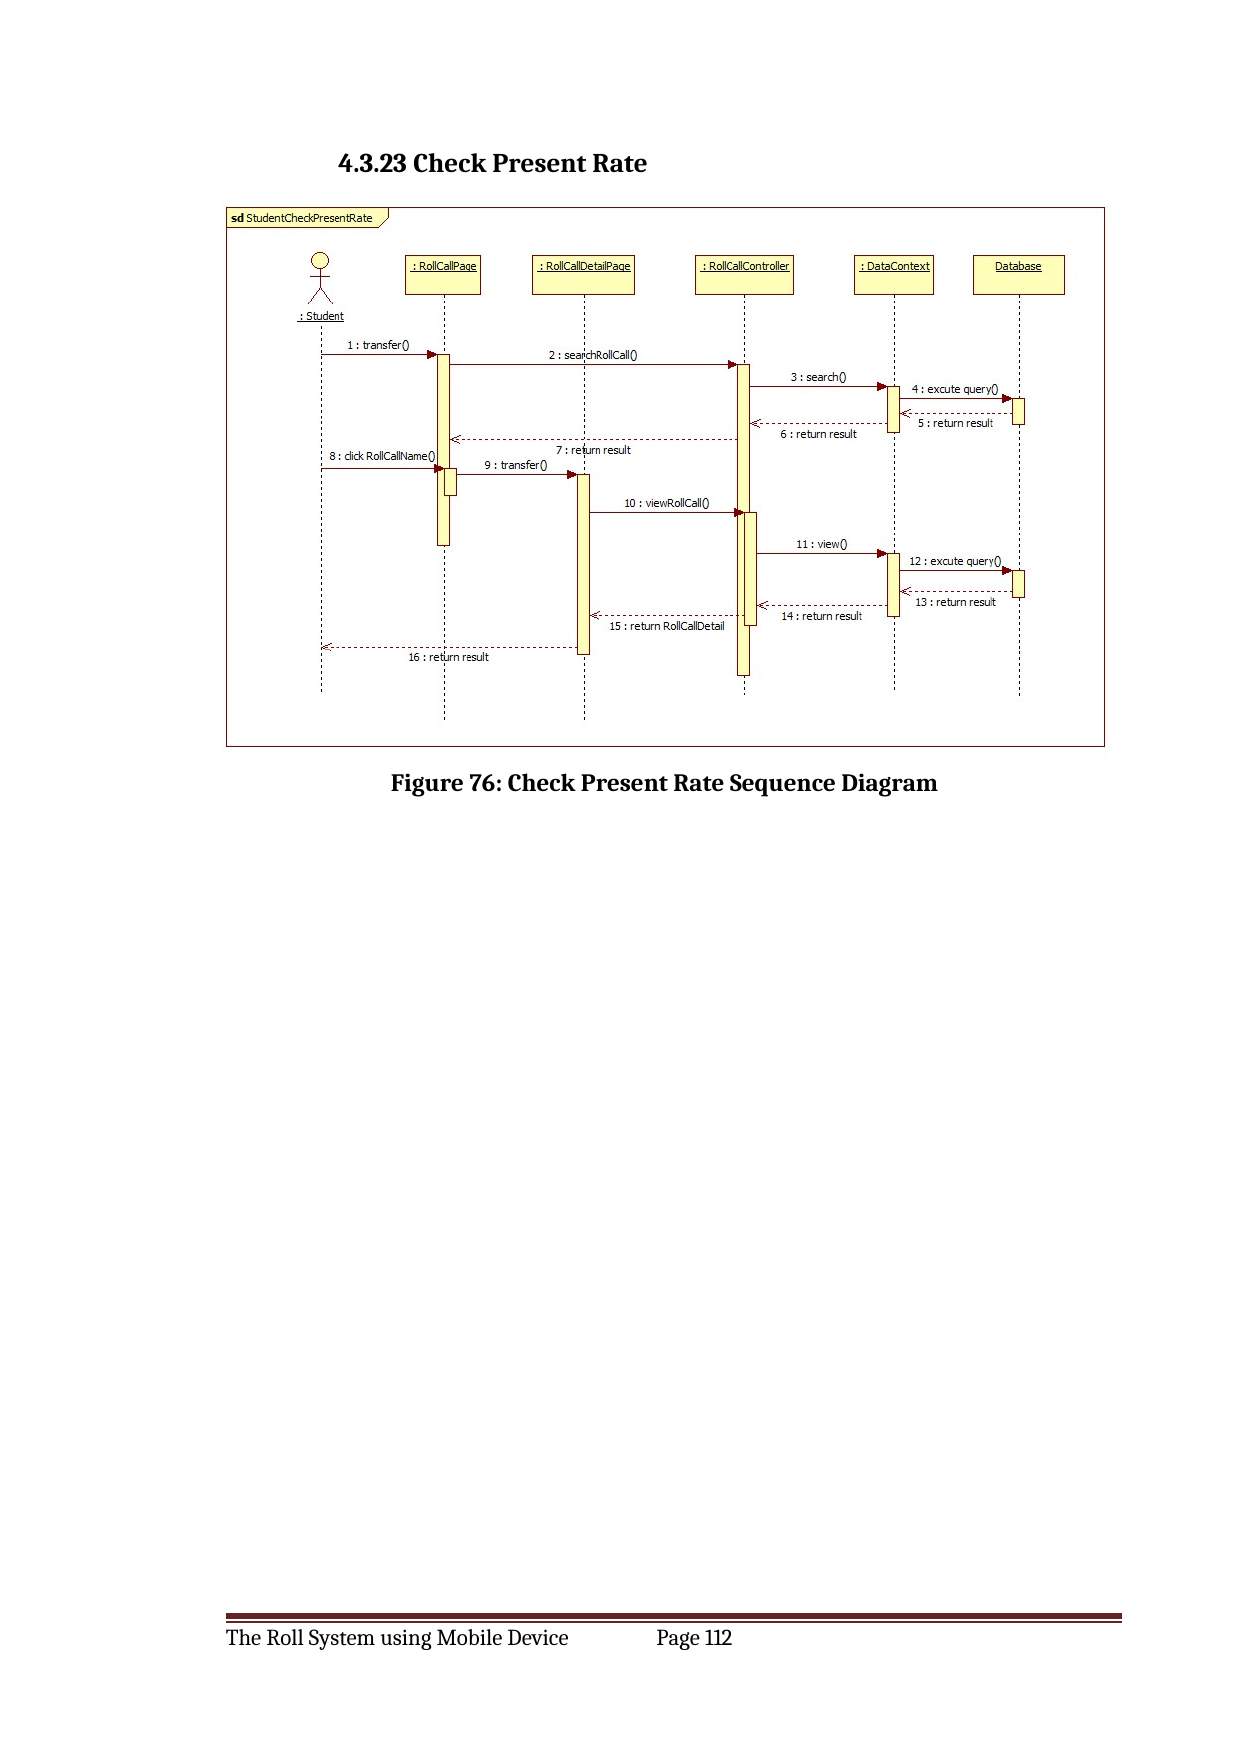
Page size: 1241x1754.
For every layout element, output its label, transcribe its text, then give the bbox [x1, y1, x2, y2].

picture [206, 187, 1123, 765]
subtitle Check Present Rate [338, 148, 1122, 179]
